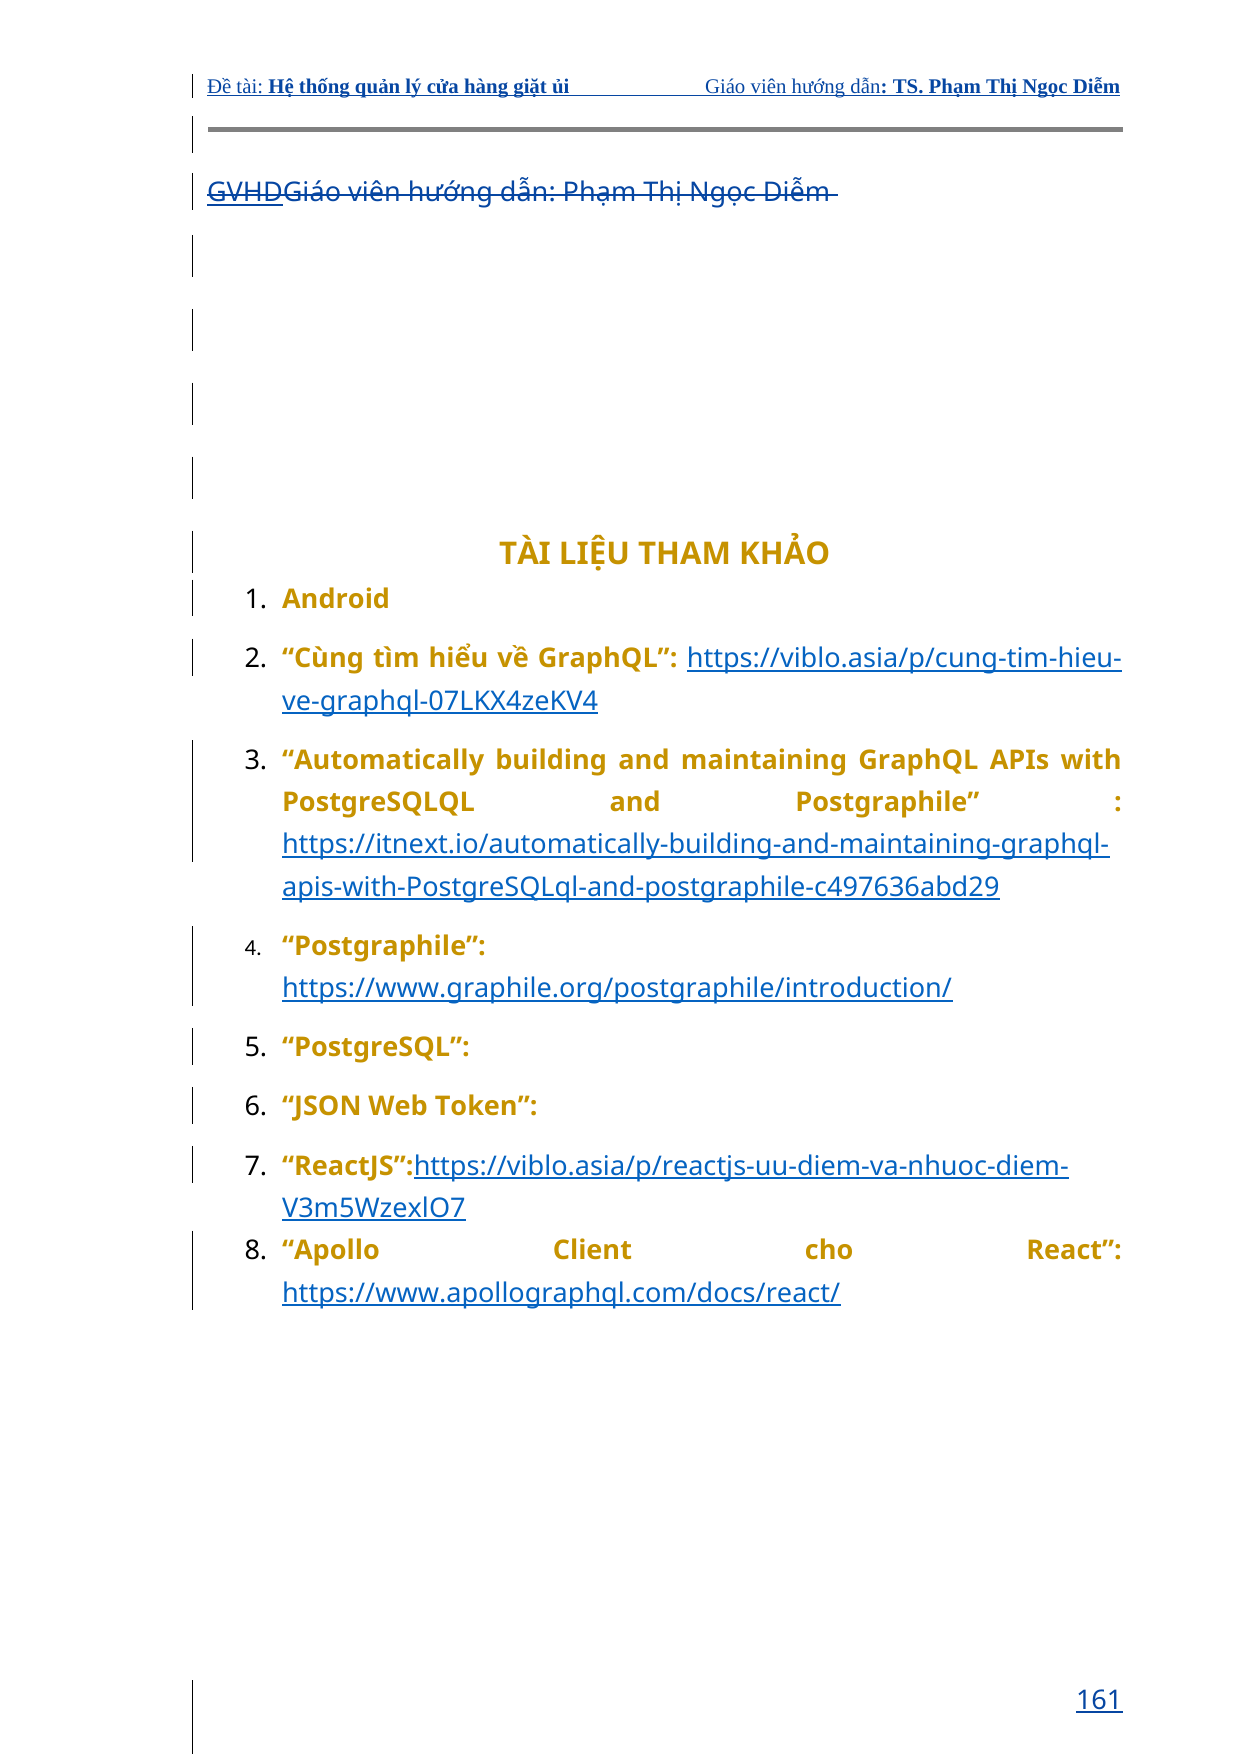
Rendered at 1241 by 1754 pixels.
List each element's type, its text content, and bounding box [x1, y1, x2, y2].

list “Automatically building and maintaining GraphQL APIs with PostgreSQLQL and Postgraphile” : https://itnext.io/automatically-building-and-maintaining-graphql-apis-with-PostgreSQLql-and-postgraphile-c497636abd29 [244, 740, 1122, 904]
list “PostgreSQL”: [244, 1028, 1122, 1065]
list “Postgraphile”: https://www.graphile.org/postgraphile/introduction/ [244, 926, 1122, 1006]
list “Cùng tìm hiểu về GraphQL”: https://viblo.asia/p/cung-tim-hieu-ve-graphql-07LKX4zeKV4 [244, 639, 1122, 718]
list “ReactJS”:https://viblo.asia/p/reactjs-uu-diem-va-nhuoc-diem-V3m5WzexlO7 [244, 1146, 1122, 1225]
list Android [244, 579, 1122, 616]
list TÀI LIỆU THAM KHẢO [207, 531, 1122, 573]
list “JSON Web Token”: [244, 1087, 1122, 1124]
list “Apollo Client cho React”: https://www.apollographql.com/docs/react/ [244, 1231, 1122, 1310]
